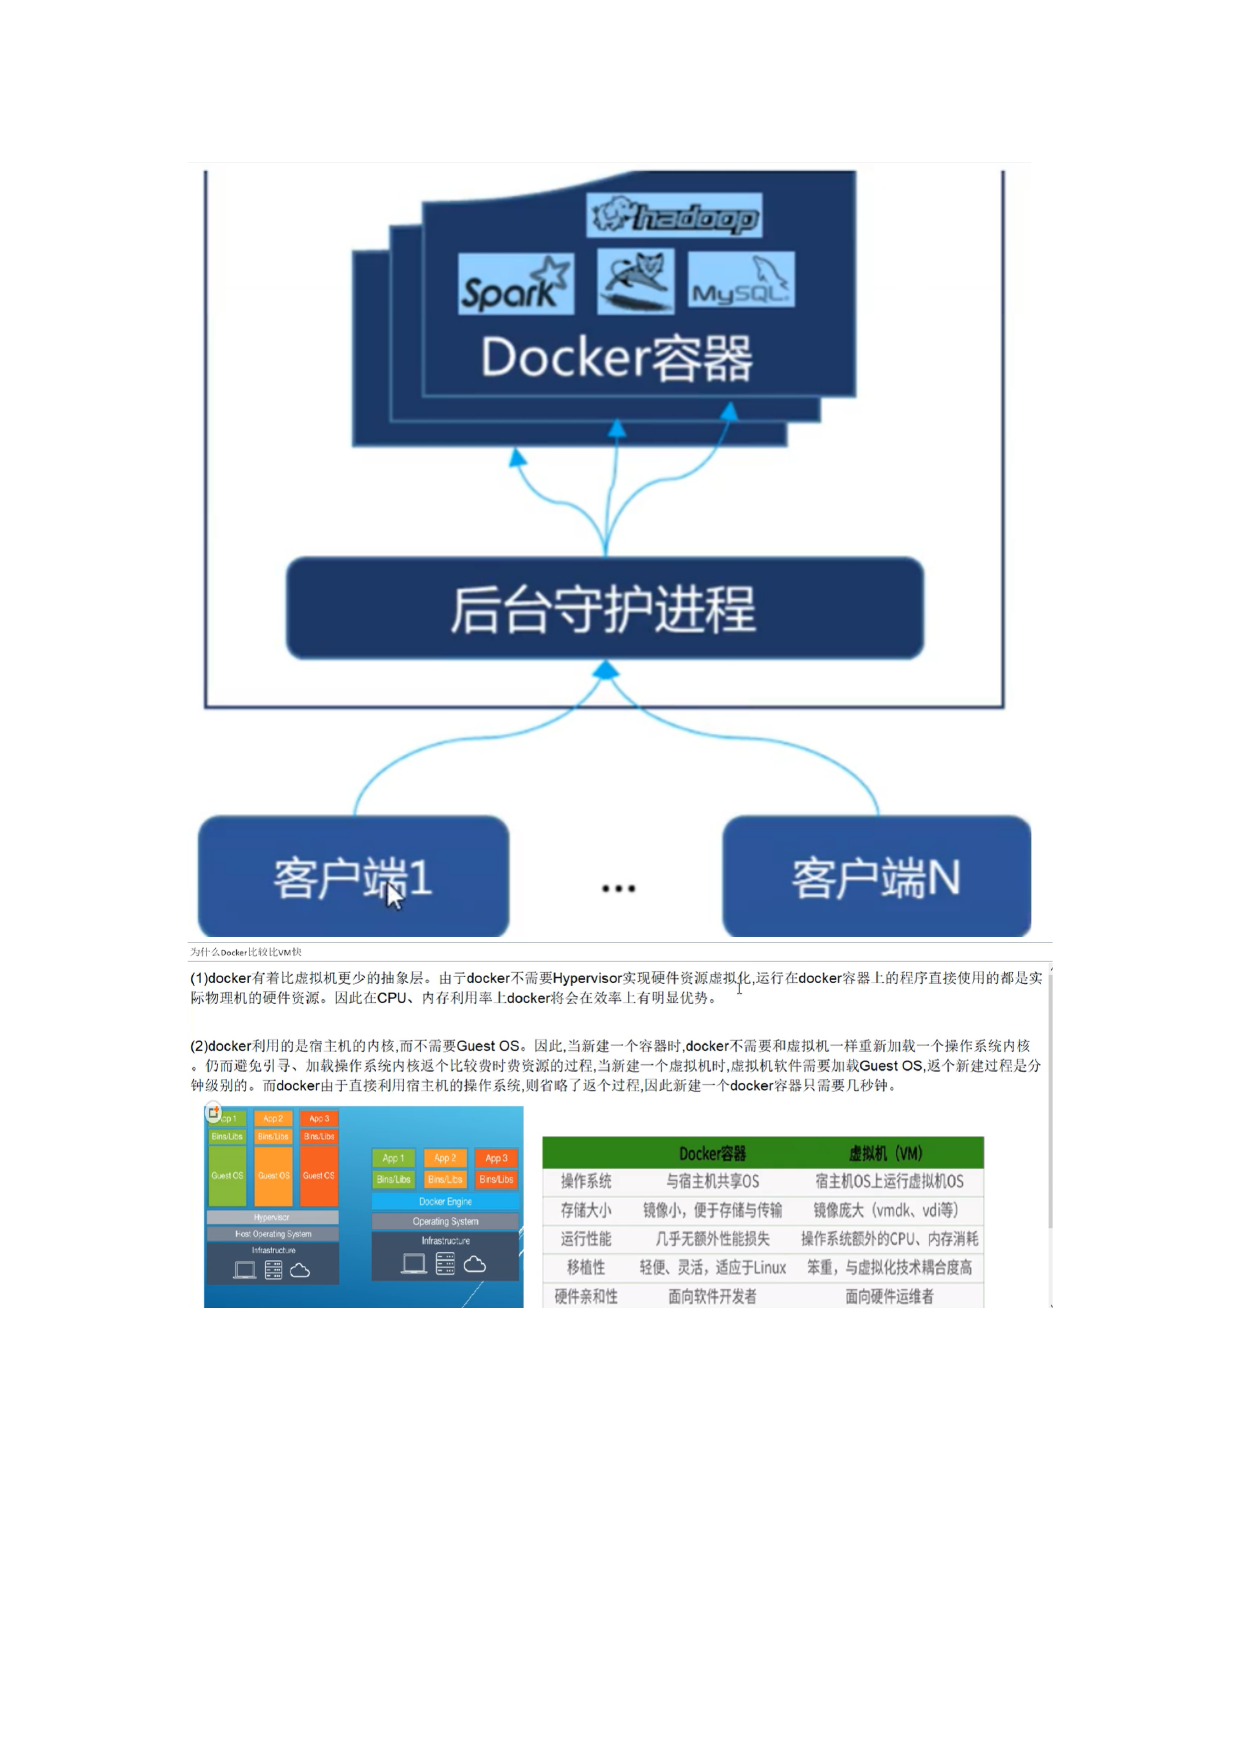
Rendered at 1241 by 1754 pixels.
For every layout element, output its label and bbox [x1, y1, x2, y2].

picture [187, 162, 1032, 937]
picture [187, 942, 1053, 1308]
